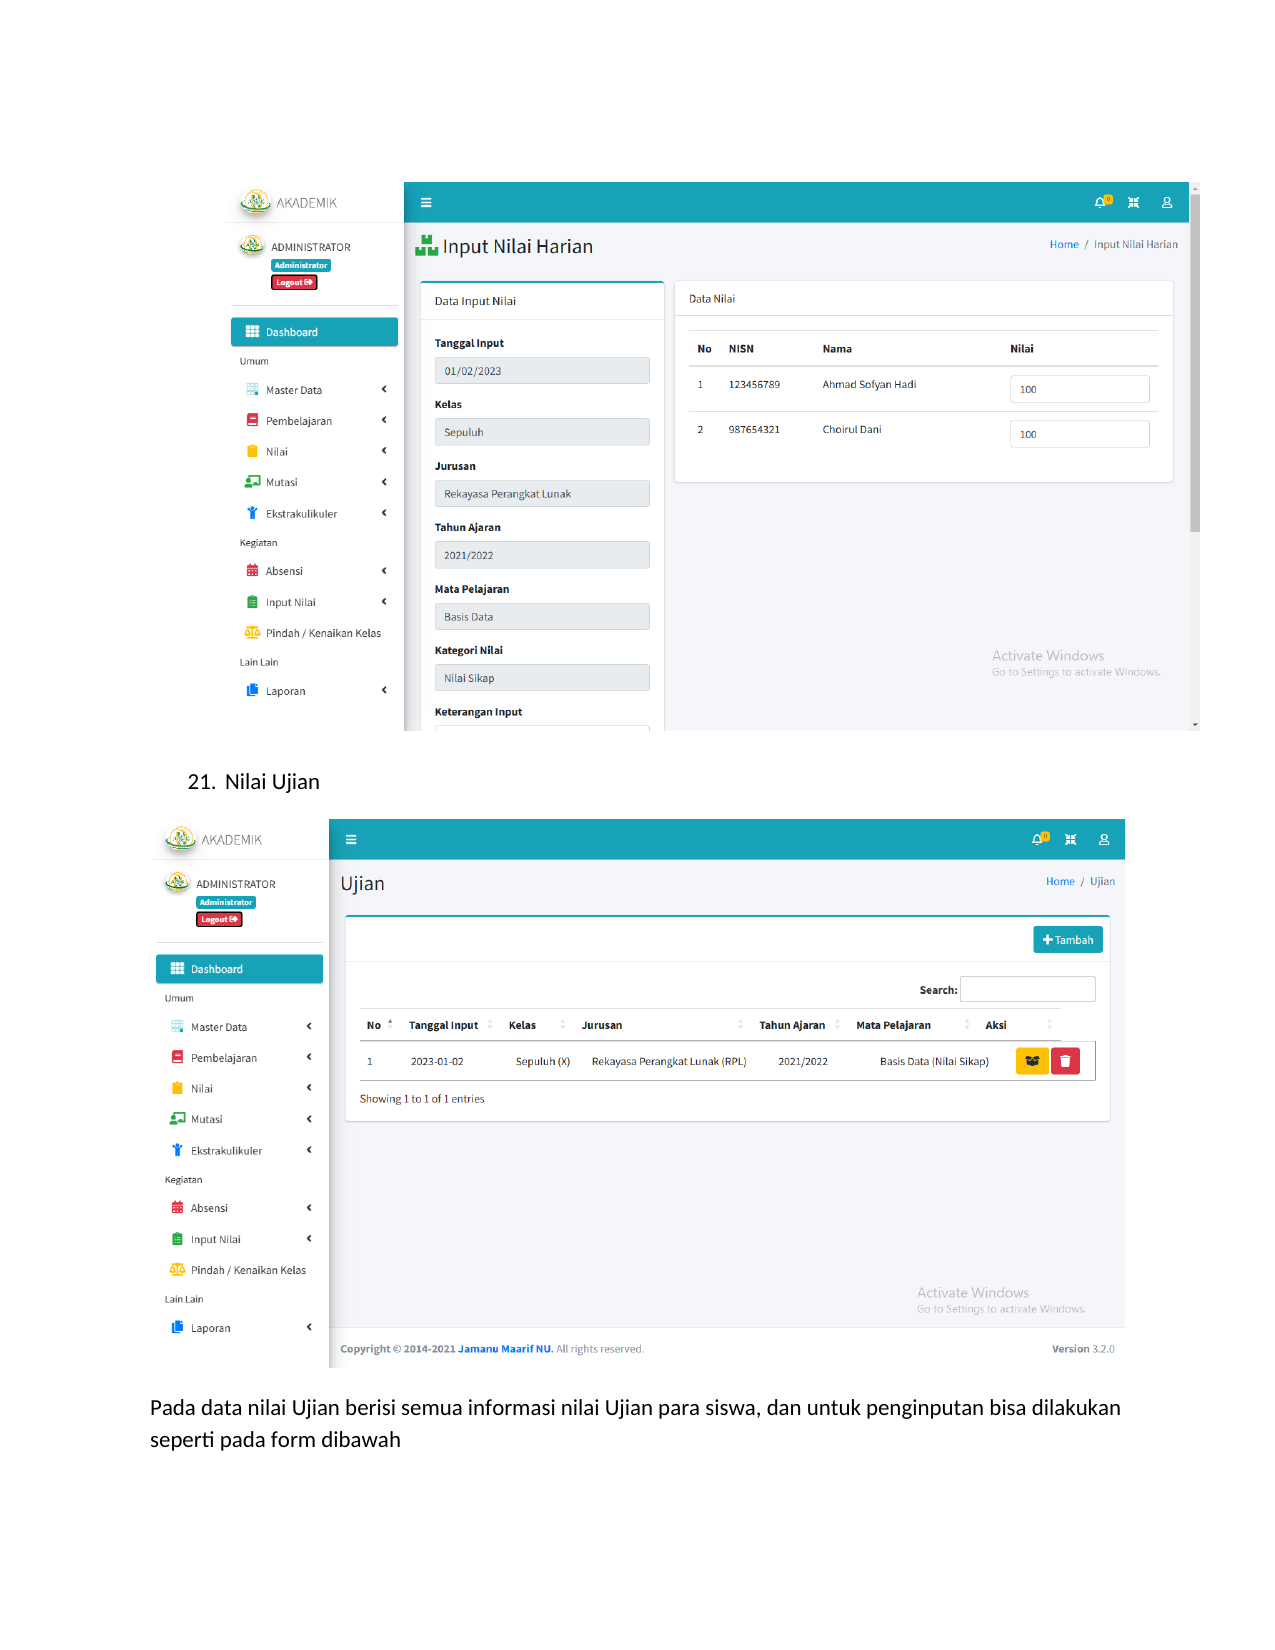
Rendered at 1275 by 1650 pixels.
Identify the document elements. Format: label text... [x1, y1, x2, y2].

list Nilai Ujian [187, 767, 1125, 795]
picture [225, 182, 1200, 731]
picture [150, 819, 1125, 1368]
text Pada data nilai Ujian berisi semua informasi nilai Ujian para siswa, dan untuk penginputan bisa dilakukan seperti pada form dibawah [150, 1393, 1125, 1453]
